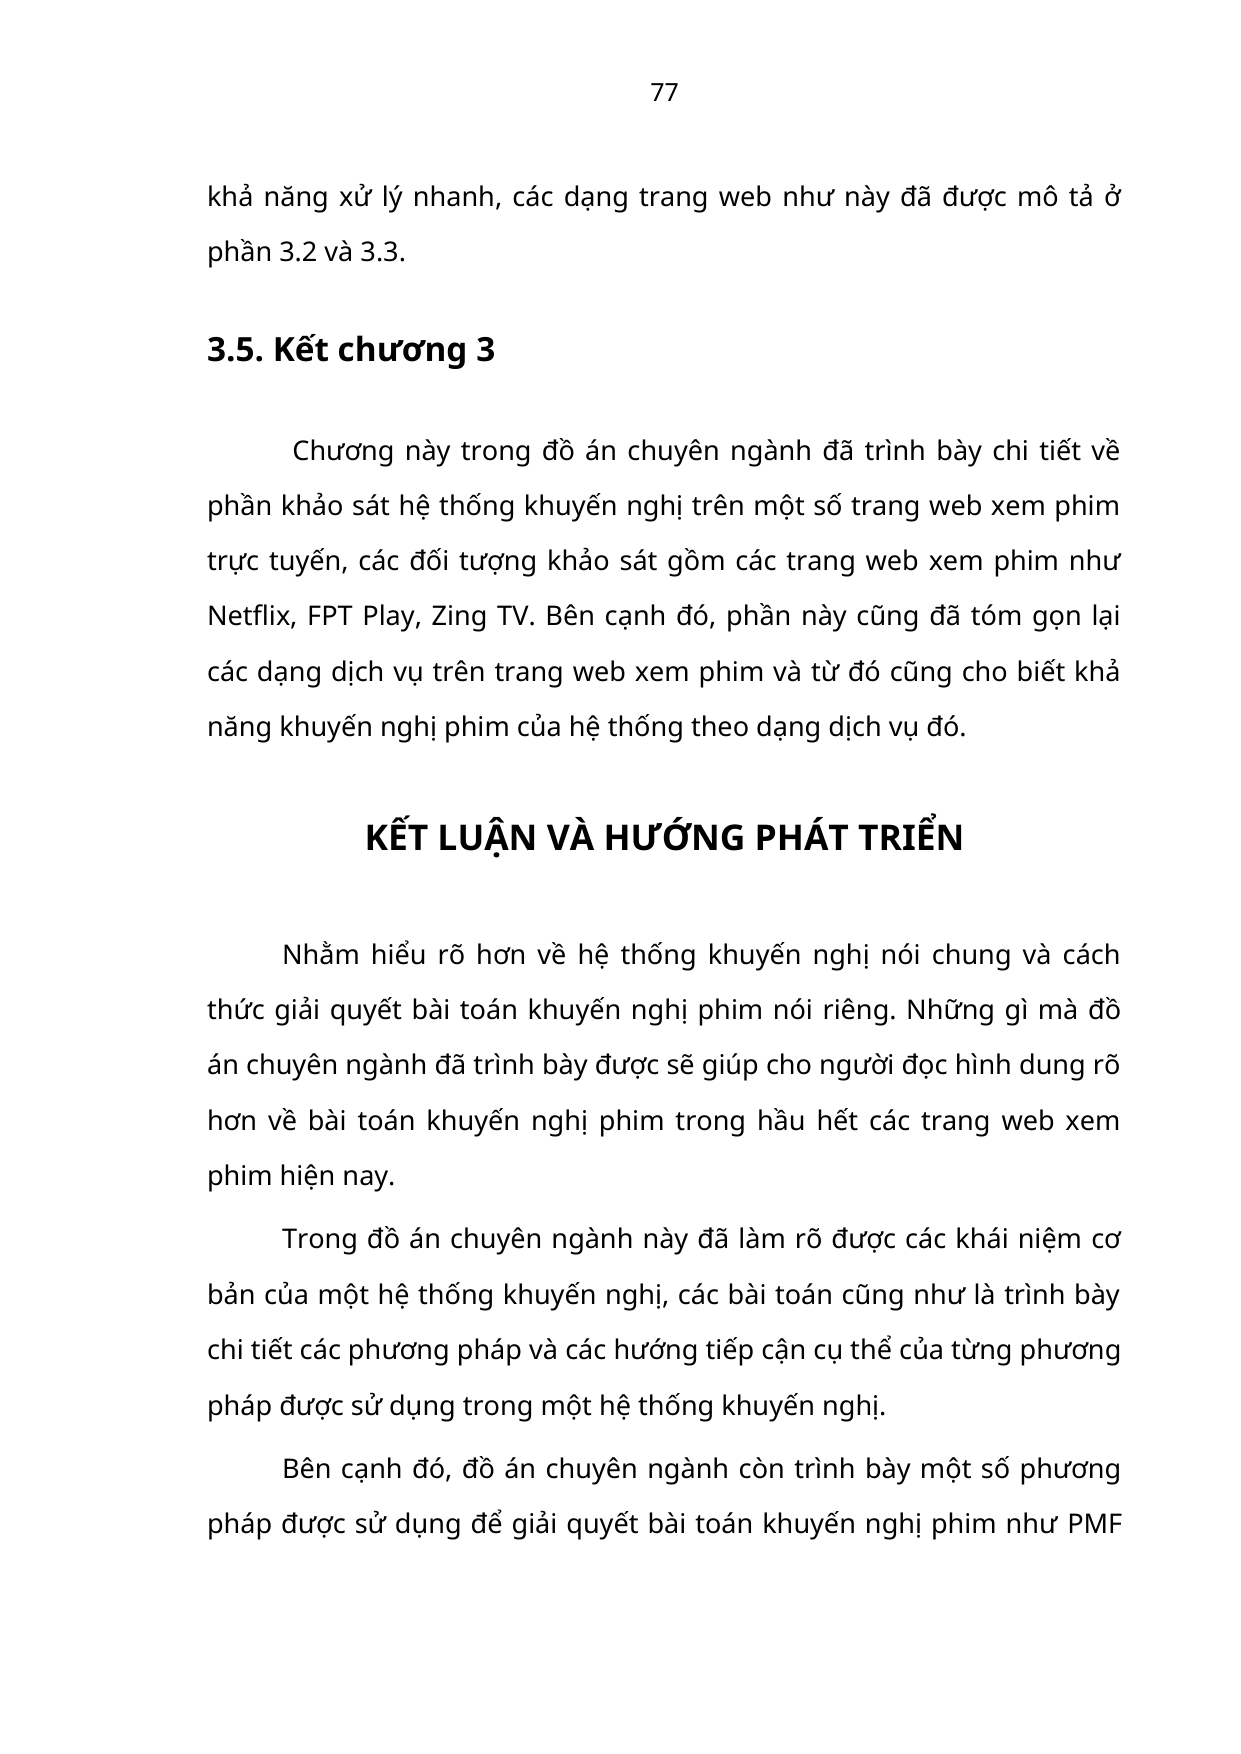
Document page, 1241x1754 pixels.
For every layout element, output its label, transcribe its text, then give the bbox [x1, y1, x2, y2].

subtitle 3.5. Kết chương 3 [207, 325, 1122, 371]
subtitle KẾT LUẬN VÀ HƯỚNG PHÁT TRIỂN [207, 813, 1122, 861]
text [207, 177, 1122, 269]
text Trong đồ án chuyên ngành này đã làm rõ được các khái niệm cơ bản của một hệ thống khuyến nghị, các bài toán cũng như là trình bày chi tiết các phương pháp và các hướng tiếp cận cụ thể của từng phương pháp được sử dụng trong một hệ thống khuyến nghị. [207, 1220, 1122, 1423]
text Nhằm hiểu rõ hơn về hệ thống khuyến nghị nói chung và cách thức giải quyết bài toán khuyến nghị phim nói riêng. Những gì mà đồ án chuyên ngành đã trình bày được sẽ giúp cho người đọc hình dung rõ hơn về bài toán khuyến nghị phim trong hầu hết các trang web xem phim hiện nay. [207, 935, 1122, 1193]
text Chương này trong đồ án chuyên ngành đã trình bày chi tiết về phần khảo sát hệ thống khuyến nghị trên một số trang web xem phim trực tuyến, các đối tượng khảo sát gồm các trang web xem phim như Netflix, FPT Play, Zing TV. Bên cạnh đó, phần này cũng đã tóm gọn lại các dạng dịch vụ trên trang web xem phim và từ đó cũng cho biết khả năng khuyến nghị phim của hệ thống theo dạng dịch vụ đó. [207, 431, 1122, 744]
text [207, 1449, 1122, 1542]
